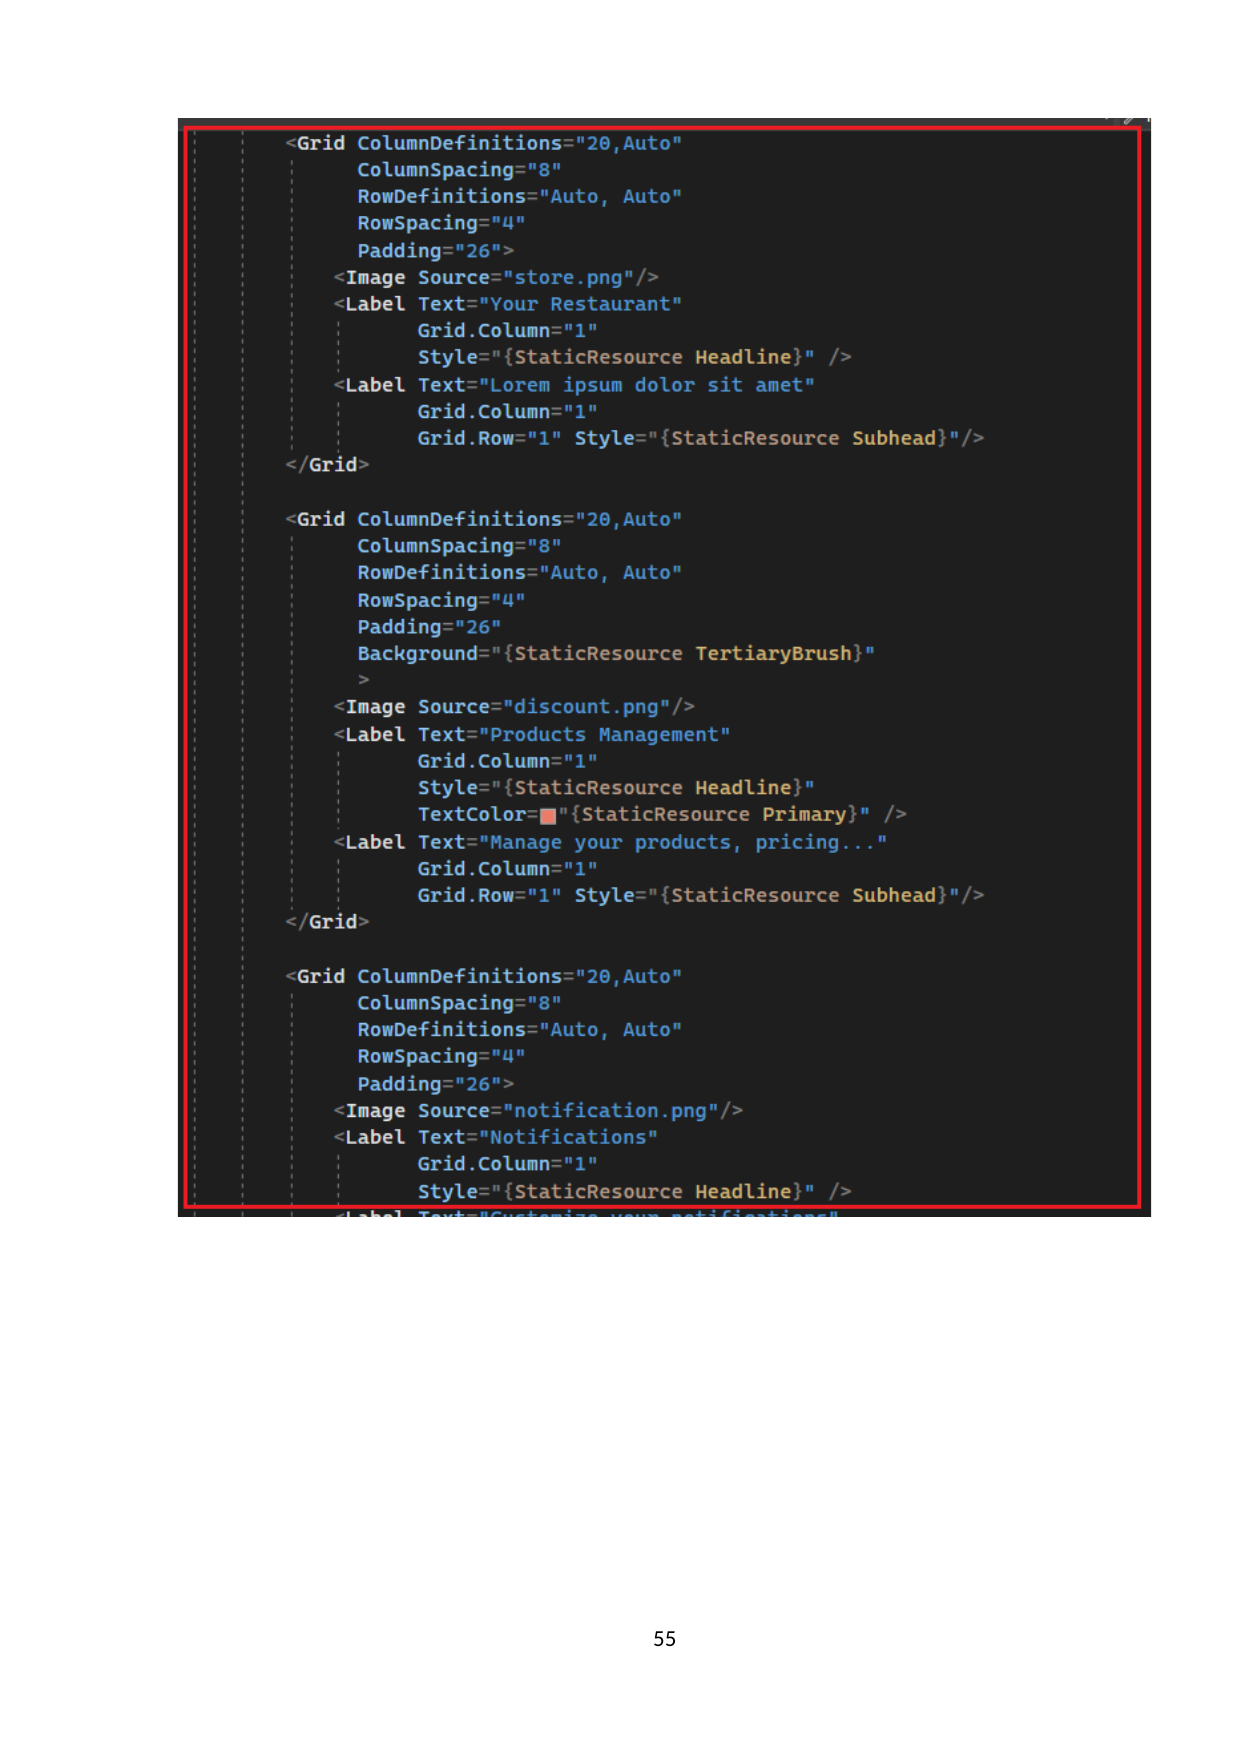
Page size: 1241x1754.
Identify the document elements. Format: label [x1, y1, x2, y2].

picture [177, 118, 1152, 1217]
